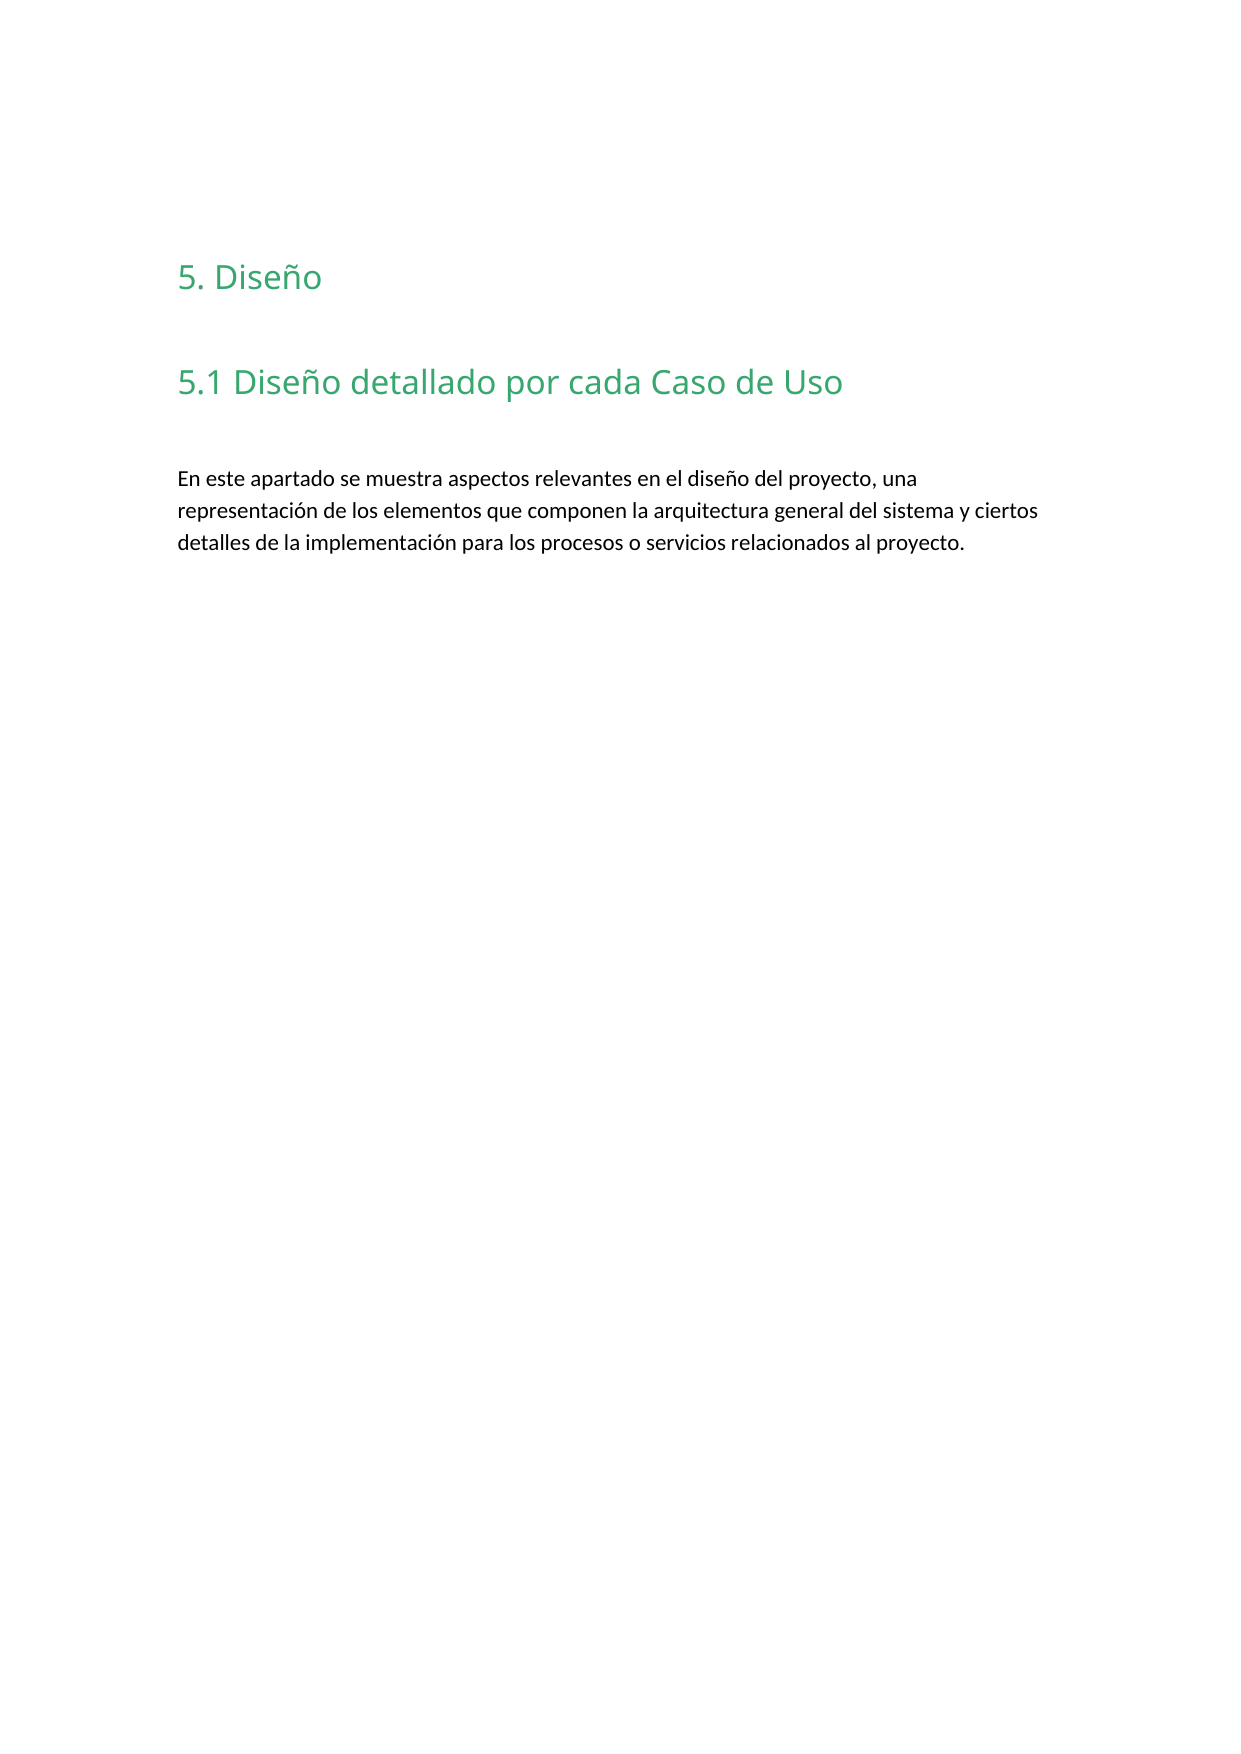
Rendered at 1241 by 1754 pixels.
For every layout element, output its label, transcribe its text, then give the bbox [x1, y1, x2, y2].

subtitle 5. Diseño [177, 254, 1063, 299]
text En este apartado se muestra aspectos relevantes en el diseño del proyecto, una representación de los elementos que componen la arquitectura general del sistema y ciertos detalles de la implementación para los procesos o servicios relacionados al proyecto. [177, 464, 1063, 556]
subtitle 5.1 Diseño detallado por cada Caso de Uso [177, 359, 1063, 404]
